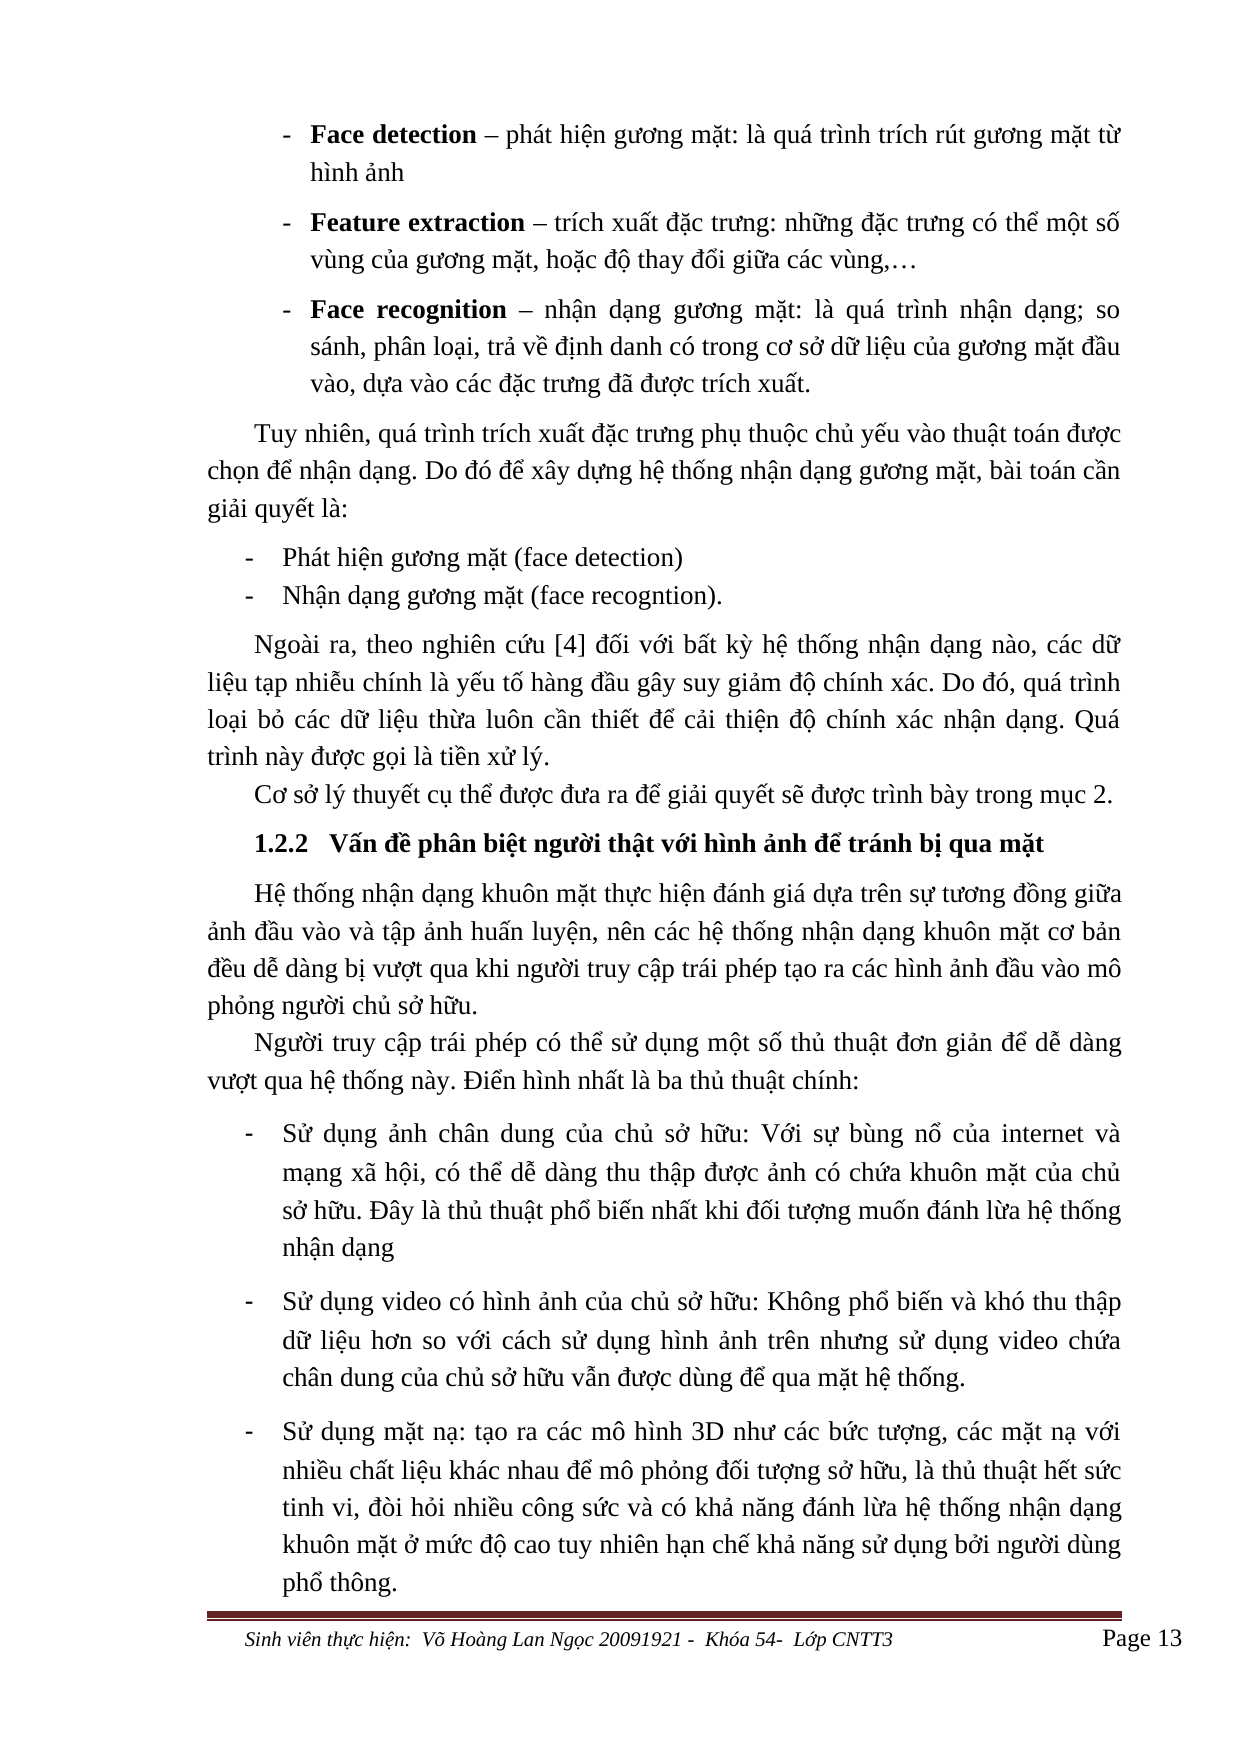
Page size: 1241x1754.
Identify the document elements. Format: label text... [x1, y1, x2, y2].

list Sử dụng ảnh chân dung của chủ sở hữu: Với sự bùng nổ của internet và mạng xã hội, có thể dễ dàng thu thập được ảnh có chứa khuôn mặt của chủ sở hữu. Đây là thủ thuật phổ biến nhất khi đối tượng muốn đánh lừa hệ thống nhận dạng [244, 1113, 1122, 1262]
text Ngoài ra, theo nghiên cứu [4] đối với bất kỳ hệ thống nhận dạng nào, các dữ liệu tạp nhiễu chính là yếu tố hàng đầu gây suy giảm độ chính xác. Do đó, quá trình loại bỏ các dữ liệu thừa luôn cần thiết để cải thiện độ chính xác nhận dạng. Quá trình này được gọi là tiền xử lý. [207, 628, 1122, 772]
text Người truy cập trái phép có thể sử dụng một số thủ thuật đơn giản để dễ dàng vượt qua hệ thống này. Điển hình nhất là ba thủ thuật chính: [207, 1026, 1122, 1095]
list Face recognition – nhận dạng gương mặt: là quá trình nhận dạng; so sánh, phân loại, trả về định danh có trong cơ sở dữ liệu của gương mặt đầu vào, dựa vào các đặc trưng đã được trích xuất. [282, 293, 1122, 398]
list Sử dụng mặt nạ: tạo ra các mô hình 3D như các bức tượng, các mặt nạ với nhiều chất liệu khác nhau để mô phỏng đối tượng sở hữu, là thủ thuật hết sức tinh vi, đòi hỏi nhiều công sức và có khả năng đánh lừa hệ thống nhận dạng khuôn mặt ở mức độ cao tuy nhiên hạn chế khả năng sử dụng bởi người dùng phổ thông. [244, 1411, 1122, 1597]
list Nhận dạng gương mặt (face recogntion). [244, 579, 1122, 610]
list Sử dụng video có hình ảnh của chủ sở hữu: Không phổ biến và khó thu thập dữ liệu hơn so với cách sử dụng hình ảnh trên nhưng sử dụng video chứa chân dung của chủ sở hữu vẫn được dùng để qua mặt hệ thống. [244, 1281, 1122, 1392]
list Face detection – phát hiện gương mặt: là quá trình trích rút gương mặt từ hình ảnh [282, 118, 1122, 187]
subtitle Vấn đề phân biệt người thật với hình ảnh để tránh bị qua mặt [254, 827, 1122, 859]
list Feature extraction – trích xuất đặc trưng: những đặc trưng có thể một số vùng của gương mặt, hoặc độ thay đổi giữa các vùng,… [282, 206, 1122, 274]
text Cơ sở lý thuyết cụ thể được đưa ra để giải quyết sẽ được trình bày trong mục 2. [207, 778, 1122, 809]
text Hệ thống nhận dạng khuôn mặt thực hiện đánh giá dựa trên sự tương đồng giữa ảnh đầu vào và tập ảnh huấn luyện, nên các hệ thống nhận dạng khuôn mặt cơ bản đều dễ dàng bị vượt qua khi người truy cập trái phép tạo ra các hình ảnh đầu vào mô phỏng người chủ sở hữu. [207, 877, 1122, 1020]
text Tuy nhiên, quá trình trích xuất đặc trưng phụ thuộc chủ yếu vào thuật toán được chọn để nhận dạng. Do đó để xây dựng hệ thống nhận dạng gương mặt, bài toán cần giải quyết là: [207, 417, 1122, 523]
list Phát hiện gương mặt (face detection) [244, 541, 1122, 573]
